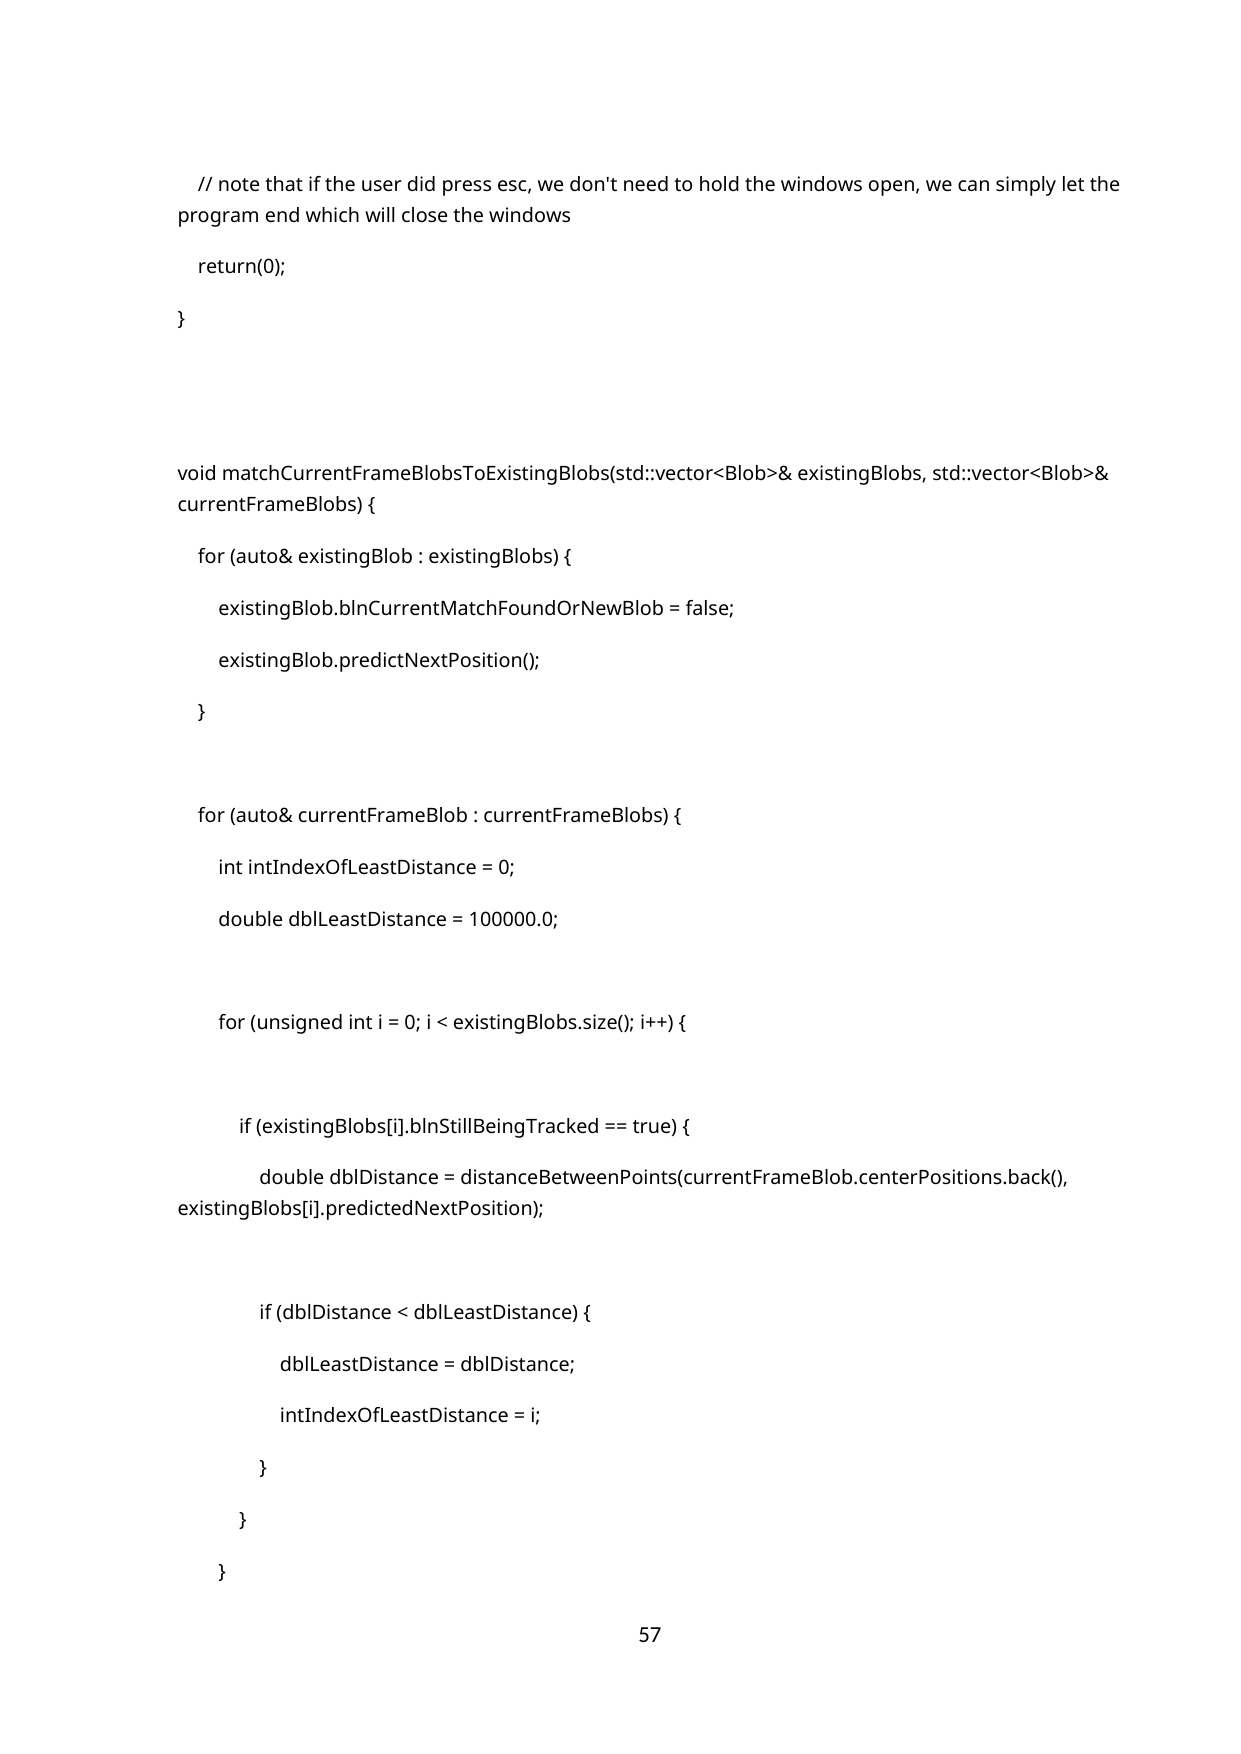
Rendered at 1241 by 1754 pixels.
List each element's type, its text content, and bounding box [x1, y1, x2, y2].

text double dblLeastDistance = 100000.0; [177, 905, 1122, 932]
text // note that if the user did press esc, we don't need to hold the windows open, we can simply let the program end which will close the windows [177, 170, 1122, 228]
text existingBlob.predictNextPosition(); [177, 646, 1122, 673]
text return(0); [177, 253, 1122, 279]
text double dblDistance = distanceBetweenPoints(currentFrameBlob.centerPositions.back(), existingBlobs[i].predictedNextPosition); [177, 1164, 1122, 1222]
text } [177, 1557, 1122, 1584]
text } [177, 698, 1122, 725]
text intIndexOfLeastDistance = i; [177, 1402, 1122, 1429]
text } [177, 1453, 1122, 1480]
text dblLeastDistance = dblDistance; [177, 1350, 1122, 1377]
text for (auto& currentFrameBlob : currentFrameBlobs) { [177, 801, 1122, 828]
text } [177, 304, 1122, 331]
text int intIndexOfLeastDistance = 0; [177, 853, 1122, 880]
text void matchCurrentFrameBlobsToExistingBlobs(std::vector<Blob>& existingBlobs, std::vector<Blob>& currentFrameBlobs) { [177, 460, 1122, 518]
text if (existingBlobs[i].blnStillBeingTracked == true) { [177, 1112, 1122, 1139]
text for (auto& existingBlob : existingBlobs) { [177, 542, 1122, 569]
text for (unsigned int i = 0; i < existingBlobs.size(); i++) { [177, 1008, 1122, 1035]
text } [177, 1505, 1122, 1532]
text existingBlob.blnCurrentMatchFoundOrNewBlob = false; [177, 594, 1122, 621]
text if (dblDistance < dblLeastDistance) { [177, 1298, 1122, 1325]
